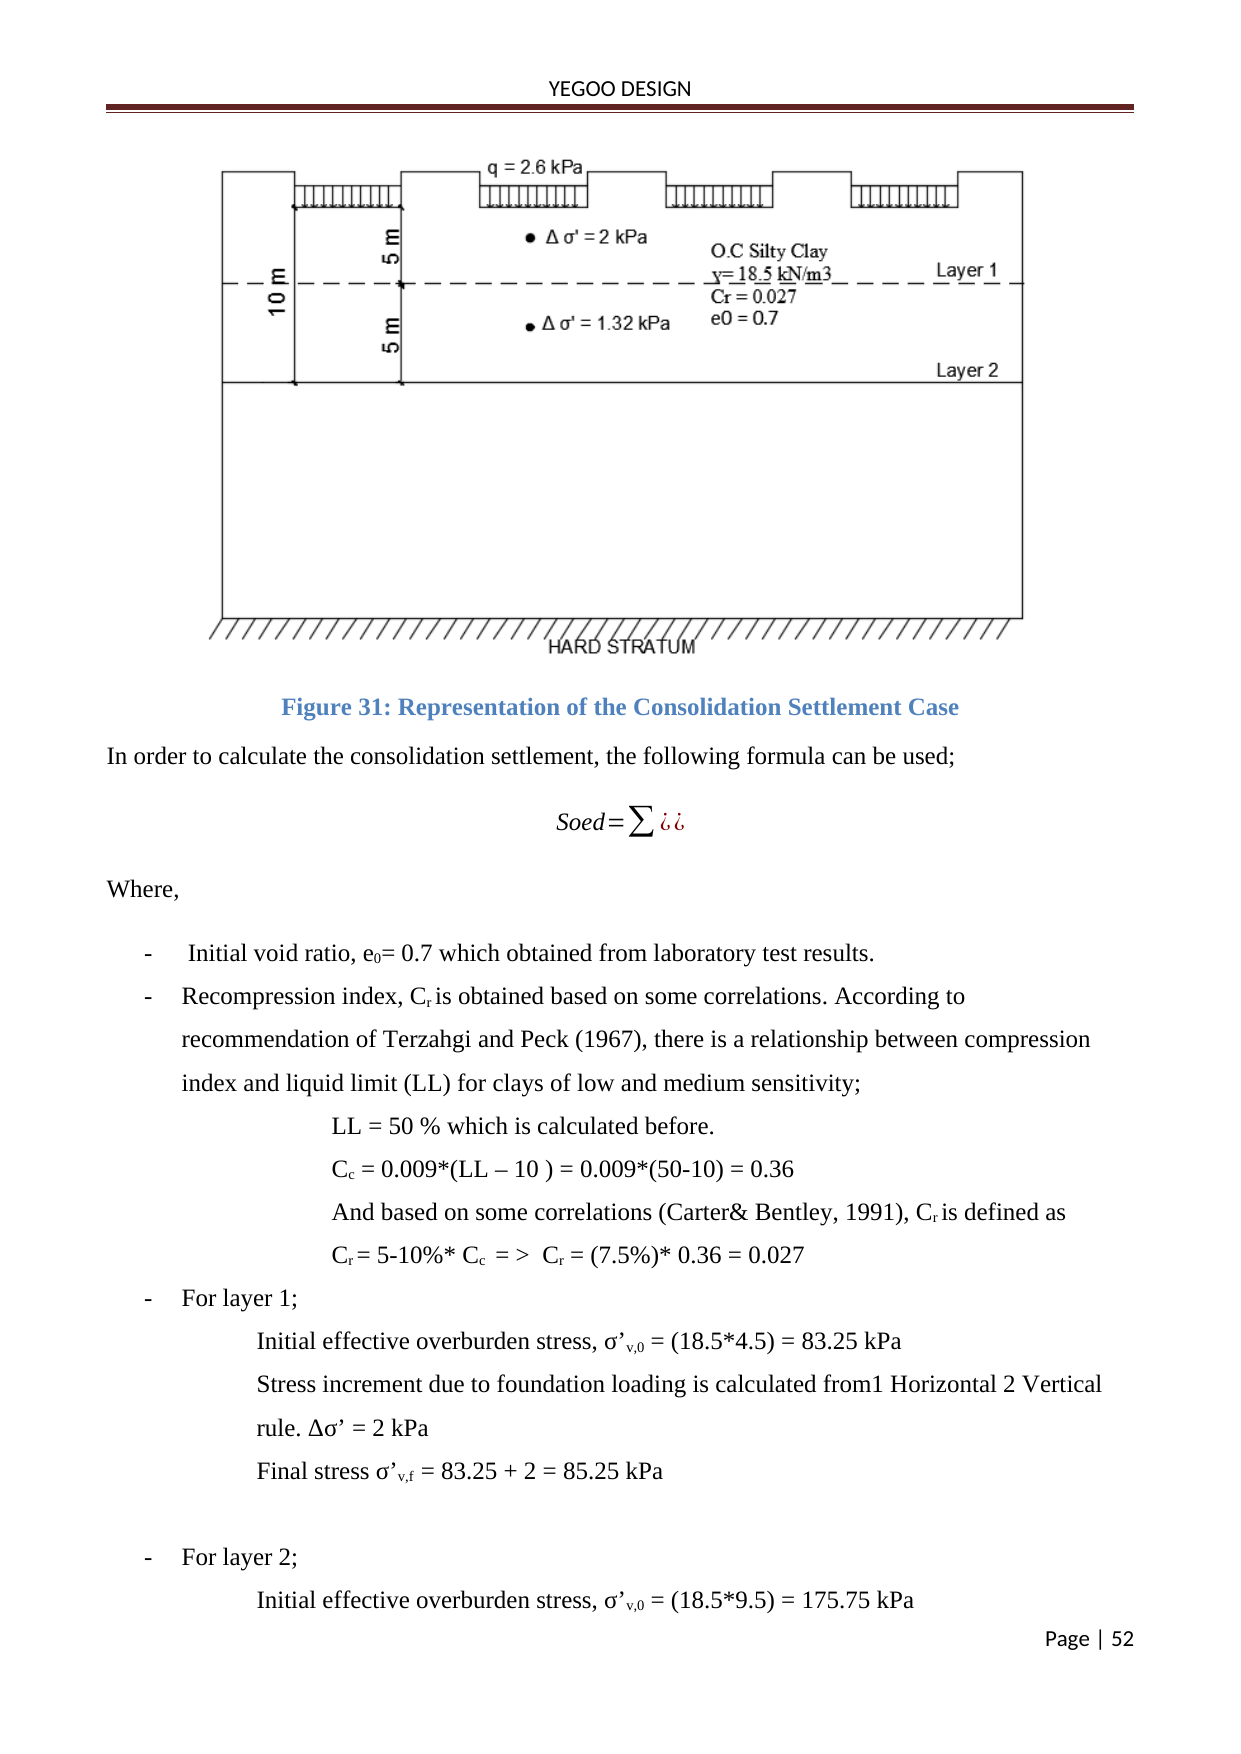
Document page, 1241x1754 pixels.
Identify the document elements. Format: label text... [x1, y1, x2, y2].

list Initial effective overburden stress, σ’v,0 = (18.5*4.5) = 83.25 kPa [256, 1326, 1134, 1355]
text Figure 31: Representation of the Consolidation Settlement Case [106, 692, 1134, 720]
list And based on some correlations (Carter& Bentley, 1991), Cr is defined as [331, 1197, 1134, 1226]
list Initial void ratio, e0= 0.7 which obtained from laboratory test results. [144, 938, 1134, 967]
list Cr = 5-10%* Cc = > Cr = (7.5%)* 0.36 = 0.027 [331, 1240, 1134, 1269]
list For layer 2; [144, 1542, 1134, 1571]
list Cc = 0.009*(LL – 10 ) = 0.009*(50-10) = 0.36 [331, 1154, 1134, 1183]
list For layer 1; [144, 1283, 1134, 1312]
list Stress increment due to foundation loading is calculated from1 Horizontal 2 Vertical rule. Δσ’ = 2 kPa [256, 1369, 1134, 1441]
list Final stress σ’v,f = 83.25 + 2 = 85.25 kPa [256, 1456, 1134, 1484]
list LL = 50 % which is calculated before. [331, 1111, 1134, 1139]
list Initial effective overburden stress, σ’v,0 = (18.5*9.5) = 175.75 kPa [181, 1585, 1134, 1614]
list Recompression index, Cr is obtained based on some correlations. According to recommendation of Terzahgi and Peck (1967), there is a relationship between compression index and liquid limit (LL) for clays of low and medium sensitivity; [144, 981, 1134, 1096]
picture [180, 151, 1060, 657]
text Where, [106, 874, 1134, 903]
text In order to calculate the consolidation settlement, the following formula can be used; [106, 741, 1134, 770]
